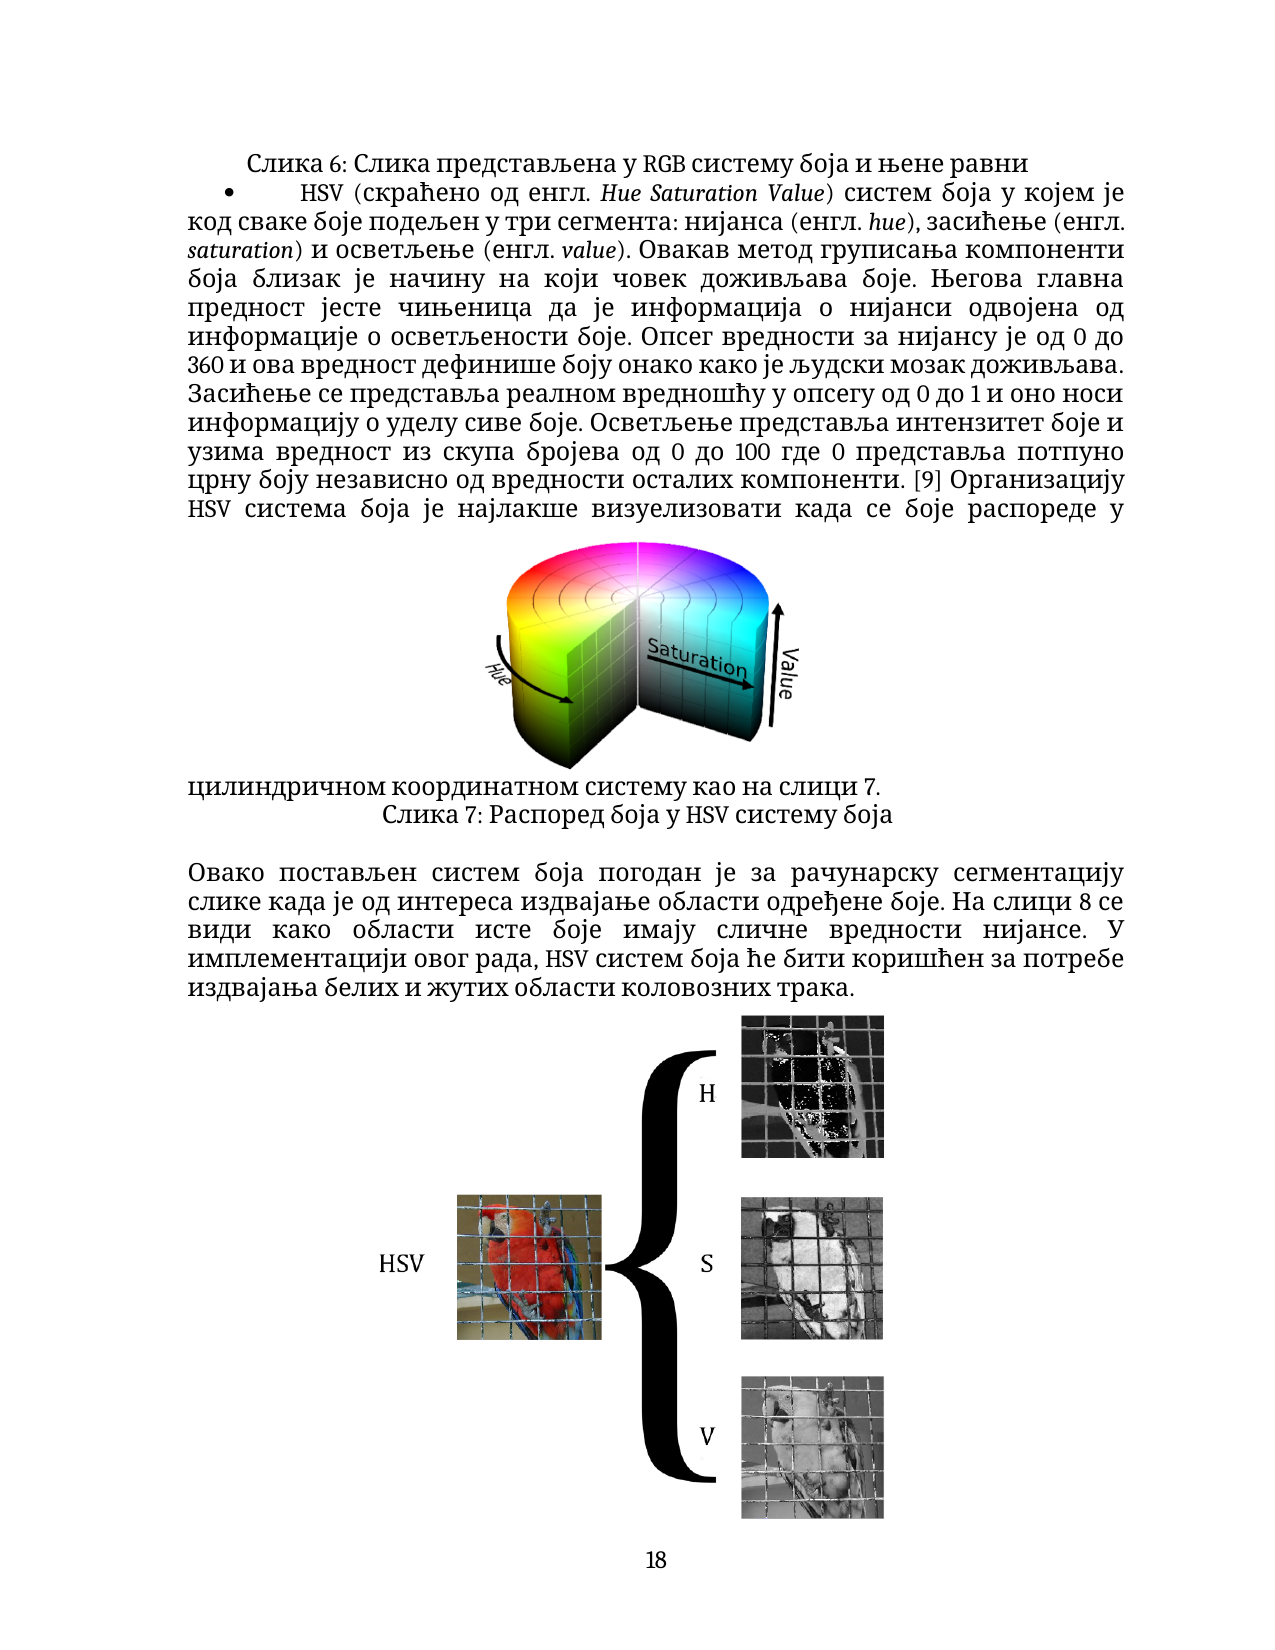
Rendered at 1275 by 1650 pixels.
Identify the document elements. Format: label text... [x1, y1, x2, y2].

list HSV (скраћено од енгл. Hue Saturation Value) систем боја у којем је код сваке боје подељен у три сегмента: нијанса (енгл. hue), засићење (енгл. saturation) и осветљење (енгл. value). Овакав метод груписања компоненти боја близак је начину на који човек доживљава боје. Његова главна предност јесте чињеница да је информација о нијанси одвојена од информације о осветљености боје. Опсег вредности за нијансу је од 0 до 360 и ова вредност дефинише боју онако како је људски мозак доживљава. Засићење се представља реалном вредношћу у опсегу од 0 до 1 и оно носи информацију о уделу сиве боје. Осветљење представља интензитет боје и узима вредност из скупа бројева од 0 до 100 где 0 представља потпуно црну боју независно од вредности осталих компоненти. [9] Организацију HSV система боја је најлакше визуелизовати када се боје распореде у цилиндричном координатном систему као на слици 7. [187, 179, 1125, 801]
picture [368, 1005, 906, 1526]
list Овако постављен систем боја погодан је за рачунарску сегментацију слике када је од интереса издвајање области одређене боје. На слици 8 се види како области исте боје имају сличне вредности нијансе. У имплементацији овог рада, HSV систем боја ће бити коришћен за потребе издвајања белих и жутих области коловозних трака. [187, 859, 1125, 1002]
title Слика 7: Распоред боја у HSV систему боја [150, 801, 1125, 830]
title Слика 6: Слика представљена у RGB систему боја и њене равни [150, 150, 1125, 179]
picture [468, 536, 807, 773]
